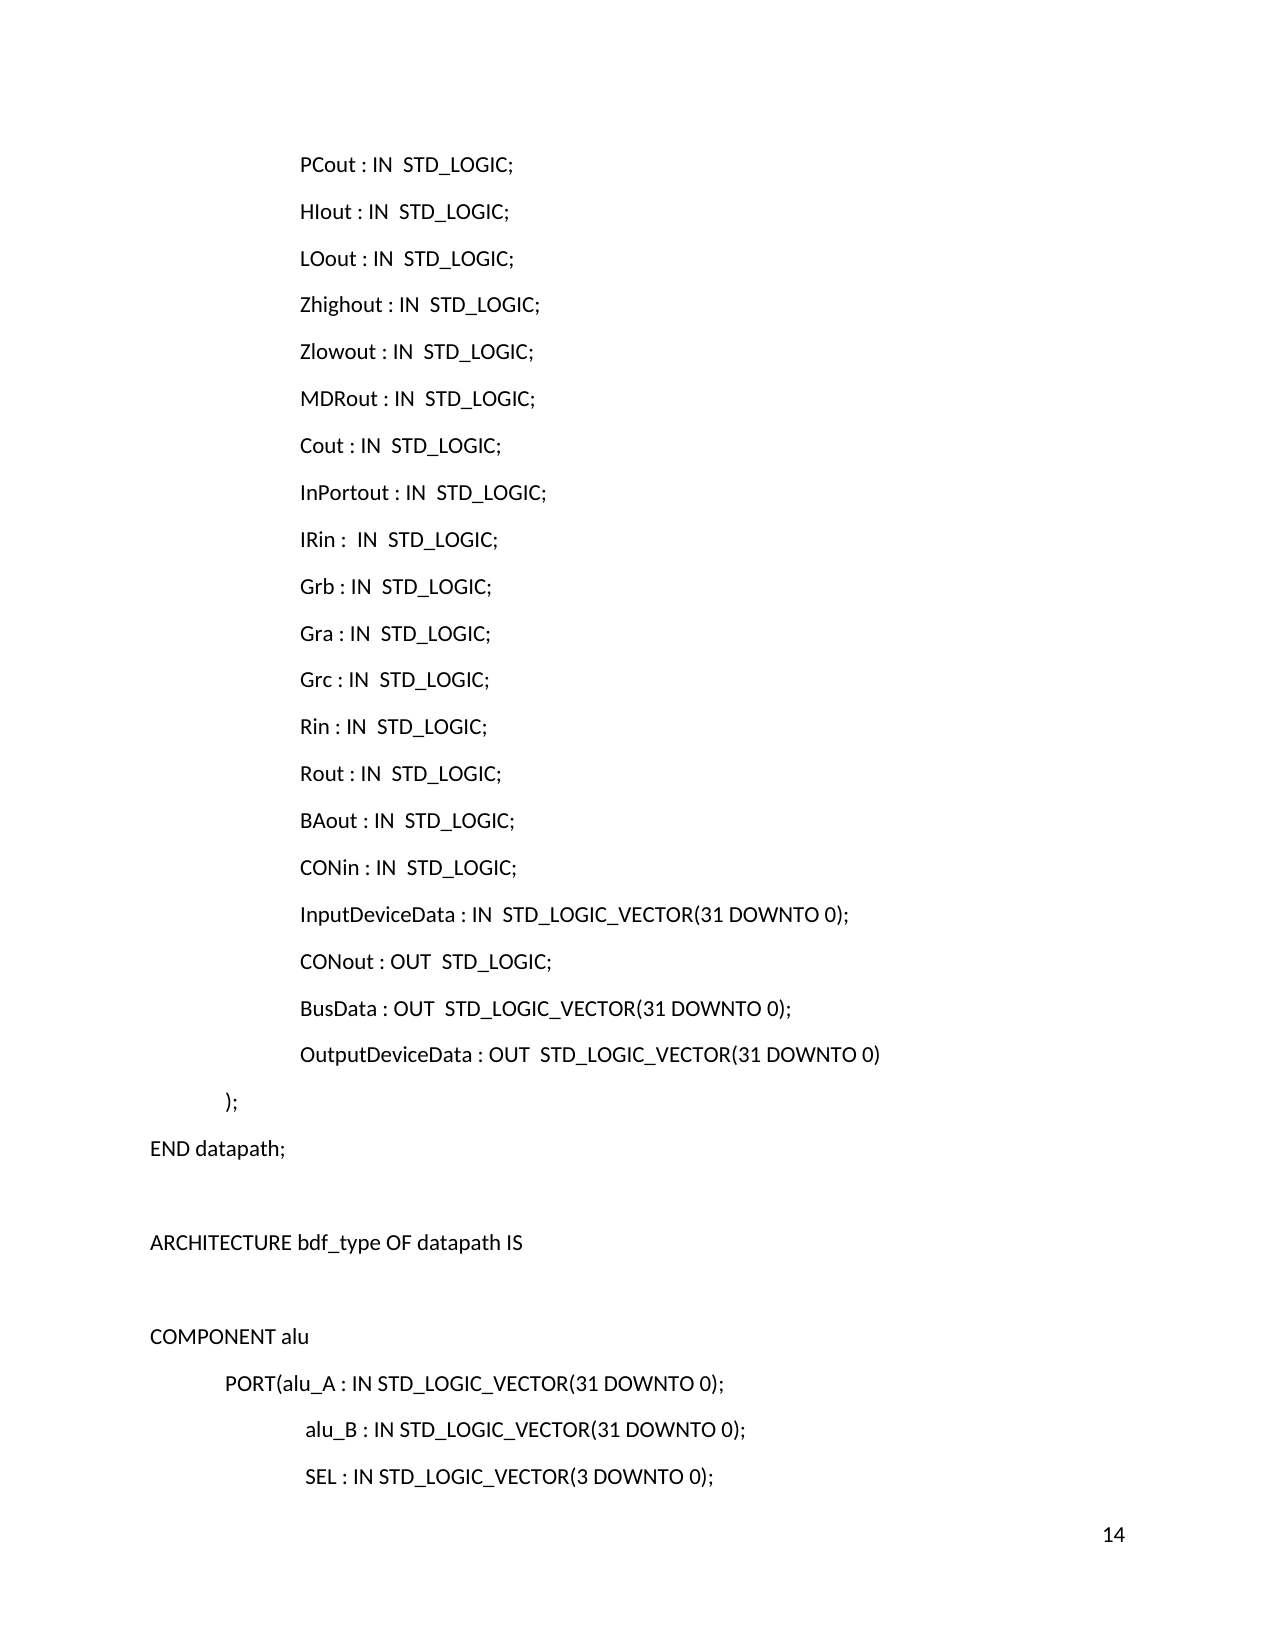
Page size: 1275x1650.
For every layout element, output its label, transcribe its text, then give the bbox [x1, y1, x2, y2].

text OutputDeviceData : OUT STD_LOGIC_VECTOR(31 DOWNTO 0) [150, 1041, 1125, 1069]
text Grb : IN STD_LOGIC; [150, 572, 1125, 600]
text SEL : IN STD_LOGIC_VECTOR(3 DOWNTO 0); [150, 1462, 1125, 1491]
text Rout : IN STD_LOGIC; [150, 759, 1125, 787]
text Gra : IN STD_LOGIC; [150, 619, 1125, 647]
text Rin : IN STD_LOGIC; [150, 712, 1125, 741]
text Cout : IN STD_LOGIC; [150, 431, 1125, 459]
text PCout : IN STD_LOGIC; [150, 150, 1125, 178]
text ARCHITECTURE bdf_type OF datapath IS [150, 1228, 1125, 1256]
text Zlowout : IN STD_LOGIC; [150, 337, 1125, 366]
text Zhighout : IN STD_LOGIC; [150, 291, 1125, 319]
text CONout : OUT STD_LOGIC; [150, 947, 1125, 975]
text ); [150, 1087, 1125, 1116]
text COMPONENT alu [150, 1322, 1125, 1350]
text InputDeviceData : IN STD_LOGIC_VECTOR(31 DOWNTO 0); [150, 900, 1125, 928]
text END datapath; [150, 1134, 1125, 1162]
text IRin : IN STD_LOGIC; [150, 525, 1125, 553]
text HIout : IN STD_LOGIC; [150, 197, 1125, 225]
text BusData : OUT STD_LOGIC_VECTOR(31 DOWNTO 0); [150, 994, 1125, 1022]
text PORT(alu_A : IN STD_LOGIC_VECTOR(31 DOWNTO 0); [150, 1369, 1125, 1397]
text alu_B : IN STD_LOGIC_VECTOR(31 DOWNTO 0); [150, 1416, 1125, 1444]
text InPortout : IN STD_LOGIC; [150, 478, 1125, 506]
text Grc : IN STD_LOGIC; [150, 666, 1125, 694]
text MDRout : IN STD_LOGIC; [150, 384, 1125, 412]
text BAout : IN STD_LOGIC; [150, 806, 1125, 834]
text CONin : IN STD_LOGIC; [150, 853, 1125, 881]
text LOout : IN STD_LOGIC; [150, 244, 1125, 272]
